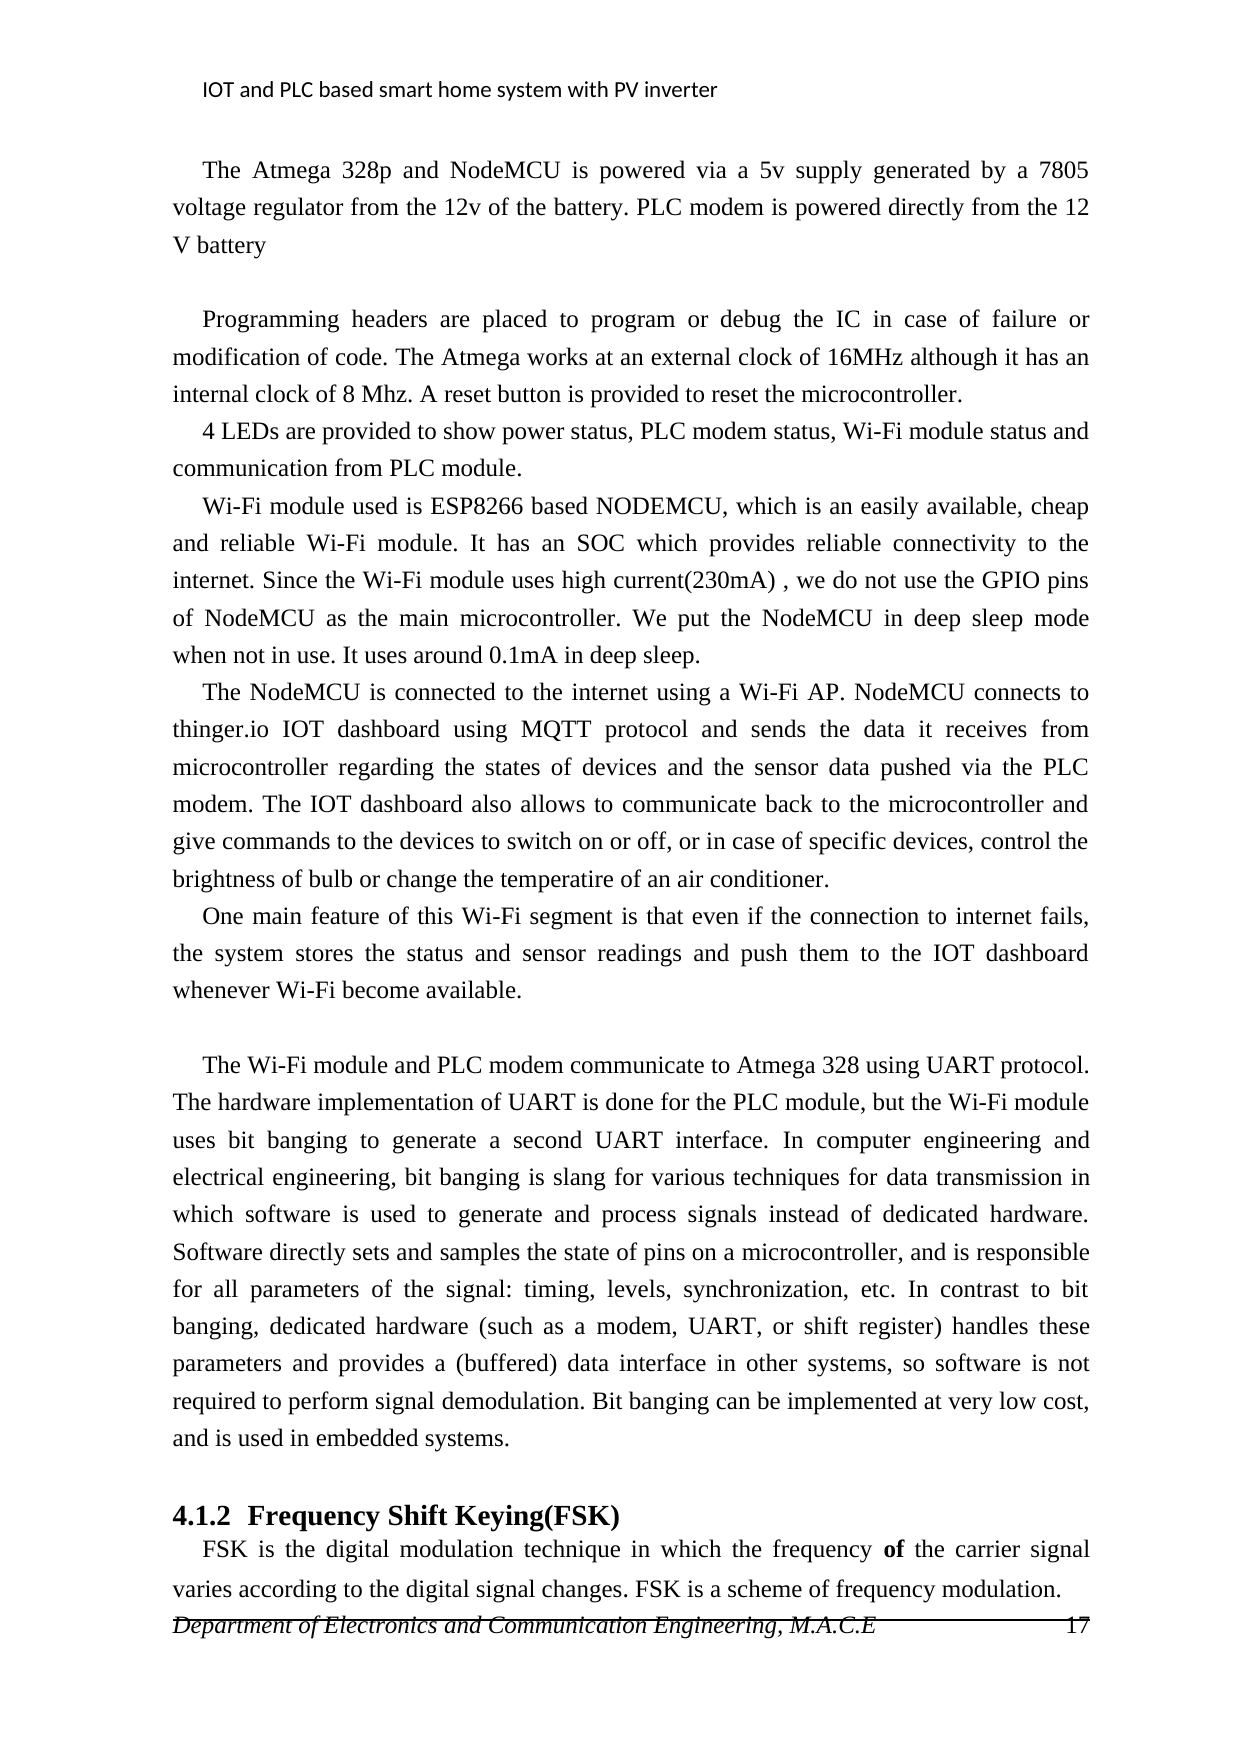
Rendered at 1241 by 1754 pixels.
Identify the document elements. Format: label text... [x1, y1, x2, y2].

text Programming headers are placed to program or debug the IC in case of failure or modification of code. The Atmega works at an external clock of 16MHz although it has an internal clock of 8 Mhz. A reset button is provided to reset the microcontroller. [172, 304, 1090, 408]
text The NodeMCU is connected to the internet using a Wi-Fi AP. NodeMCU connects to thinger.io IOT dashboard using MQTT protocol and sends the data it receives from microcontroller regarding the states of devices and the sensor data pushed via the PLC modem. The IOT dashboard also allows to communicate back to the microcontroller and give commands to the devices to switch on or off, or in case of specific devices, control the brightness of bulb or change the temperatire of an air conditioner. [172, 677, 1090, 892]
text The Atmega 328p and NodeMCU is powered via a 5v supply generated by a 7805 voltage regulator from the 12v of the battery. PLC modem is powered directly from the 12 V battery [172, 155, 1090, 258]
text The Wi-Fi module and PLC modem communicate to Atmega 328 using UART protocol. The hardware implementation of UART is done for the PLC module, but the Wi-Fi module uses bit banging to generate a second UART interface. In computer engineering and electrical engineering, bit banging is slang for various techniques for data transmission in which software is used to generate and process signals instead of dedicated hardware. Software directly sets and samples the state of pins on a microcontroller, and is responsible for all parameters of the signal: timing, levels, synchronization, etc. In contrast to bit banging, dedicated hardware (such as a modem, UART, or shift register) handles these parameters and provides a (buffered) data interface in other systems, so software is not required to perform signal demodulation. Bit banging can be implemented at very low cost, and is used in embedded systems. [172, 1050, 1090, 1408]
text One main feature of this Wi-Fi segment is that even if the connection to internet fails, the system stores the status and sensor readings and push them to the IOT dashboard whenever Wi-Fi become available. [172, 901, 1090, 1004]
text 4 LEDs are provided to show power status, PLC modem status, Wi-Fi module status and communication from PLC module. [172, 416, 1090, 482]
subtitle Frequency Shift Keying(FSK) [172, 1498, 1090, 1531]
text FSK is the digital modulation technique in which the frequency of the carrier signal varies according to the digital signal changes. FSK is a scheme of frequency modulation. [172, 1534, 1090, 1605]
text Wi-Fi module used is ESP8266 based NODEMCU, which is an easily available, cheap and reliable Wi-Fi module. It has an SOC which provides reliable connectivity to the internet. Since the Wi-Fi module uses high current(230mA) , we do not use the GPIO pins of NodeMCU as the main microcontroller. We put the NodeMCU in deep sleep mode when not in use. It uses around 0.1mA in deep sleep. [172, 491, 1090, 669]
